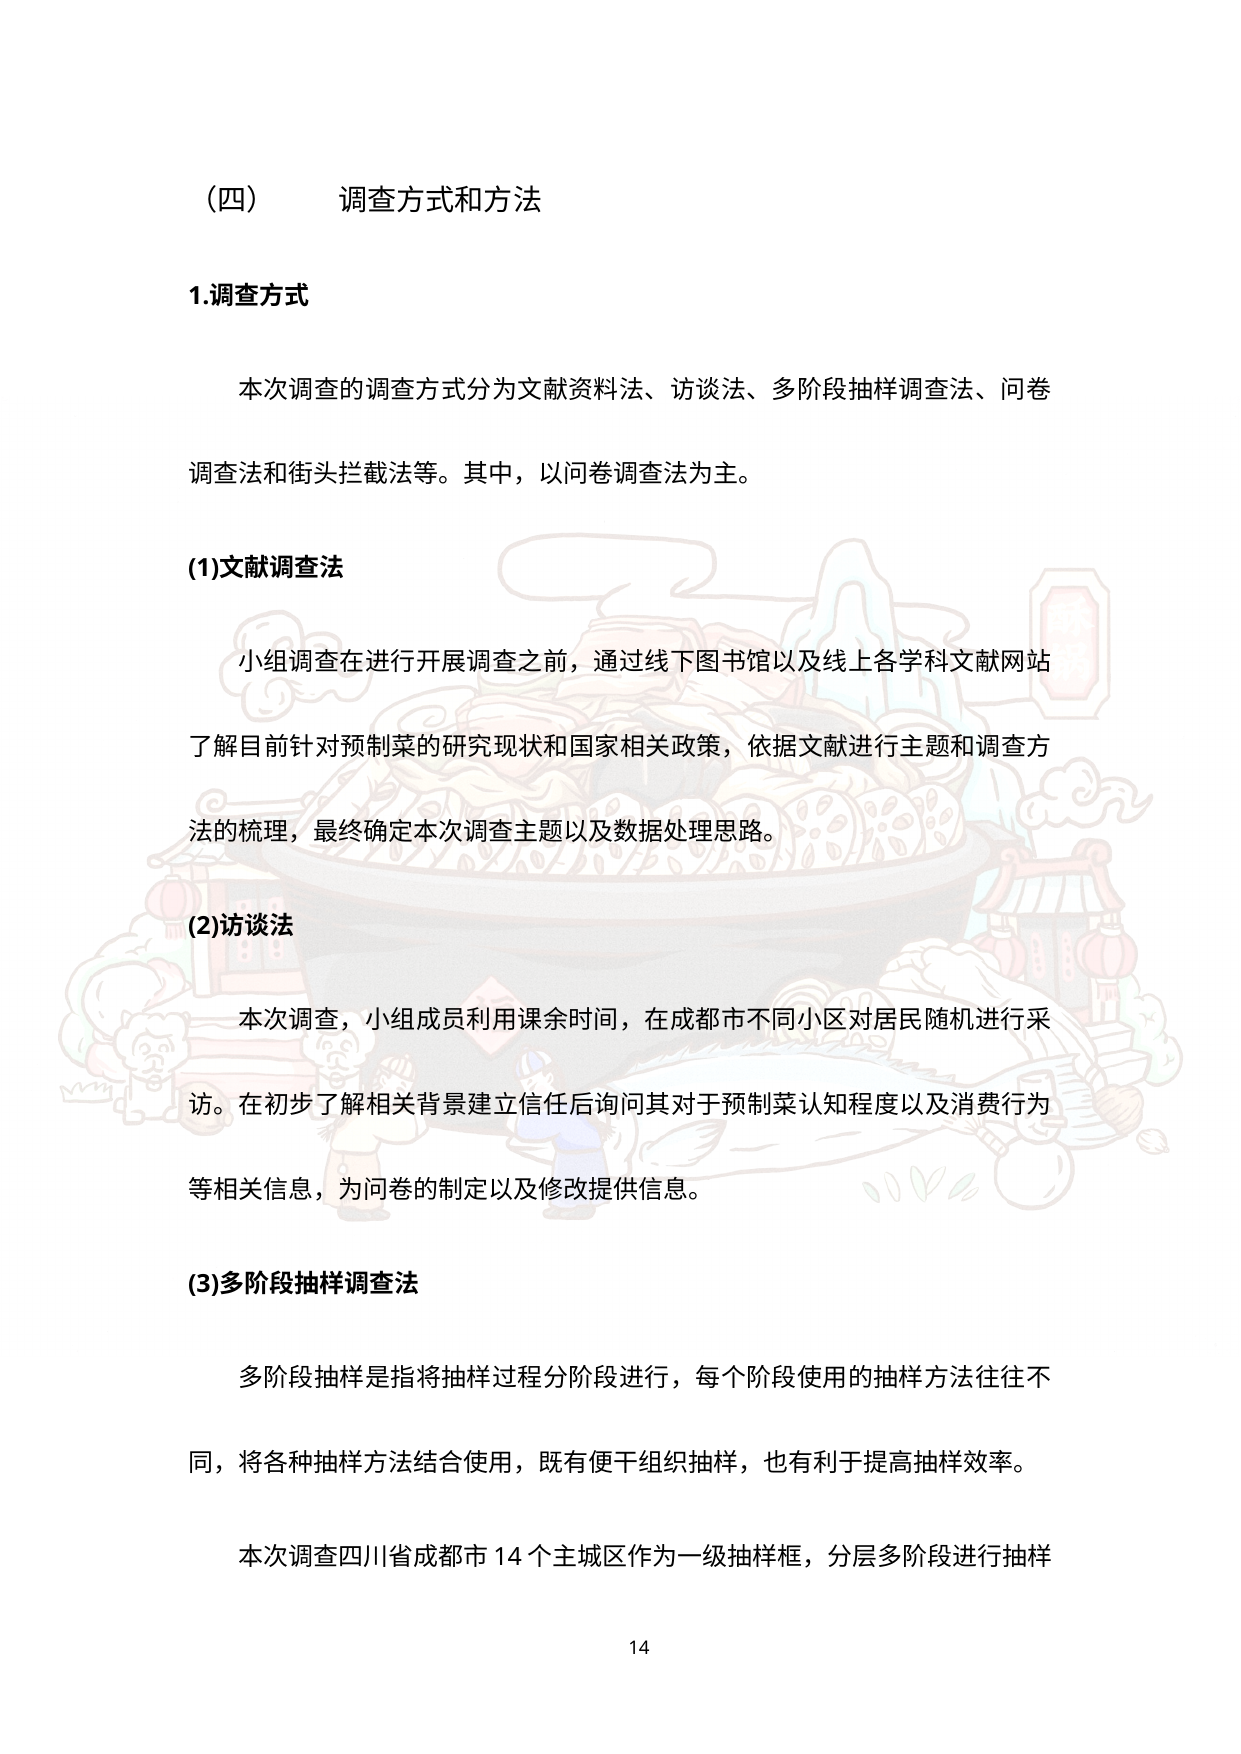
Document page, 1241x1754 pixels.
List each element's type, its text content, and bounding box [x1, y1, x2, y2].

text 本次调查，小组成员利用课余时间，在成都市不同小区对居民随机进行采访。在初步了解相关背景建立信任后询问其对于预制菜认知程度以及消费行为等相关信息，为问卷的制定以及修改提供信息。 [188, 984, 1052, 1221]
subtitle 调查方式和方法 [188, 164, 1052, 232]
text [188, 1520, 1052, 1588]
text 本次调查的调查方式分为文献资料法、访谈法、多阶段抽样调查法、问卷调查法和街头拦截法等。其中，以问卷调查法为主。 [188, 353, 1052, 506]
subtitle (1)文献调查法 [188, 532, 1052, 600]
text 多阶段抽样是指将抽样过程分阶段进行，每个阶段使用的抽样方法往往不同，将各种抽样方法结合使用，既有便干组织抽样，也有利于提高抽样效率。 [188, 1341, 1052, 1494]
subtitle (2)访谈法 [188, 890, 1052, 958]
subtitle 1.调查方式 [188, 259, 1052, 327]
subtitle (3)多阶段抽样调查法 [188, 1247, 1052, 1315]
text 小组调查在进行开展调查之前，通过线下图书馆以及线上各学科文献网站了解目前针对预制菜的研究现状和国家相关政策，依据文献进行主题和调查方法的梳理，最终确定本次调查主题以及数据处理思路。 [188, 626, 1052, 864]
